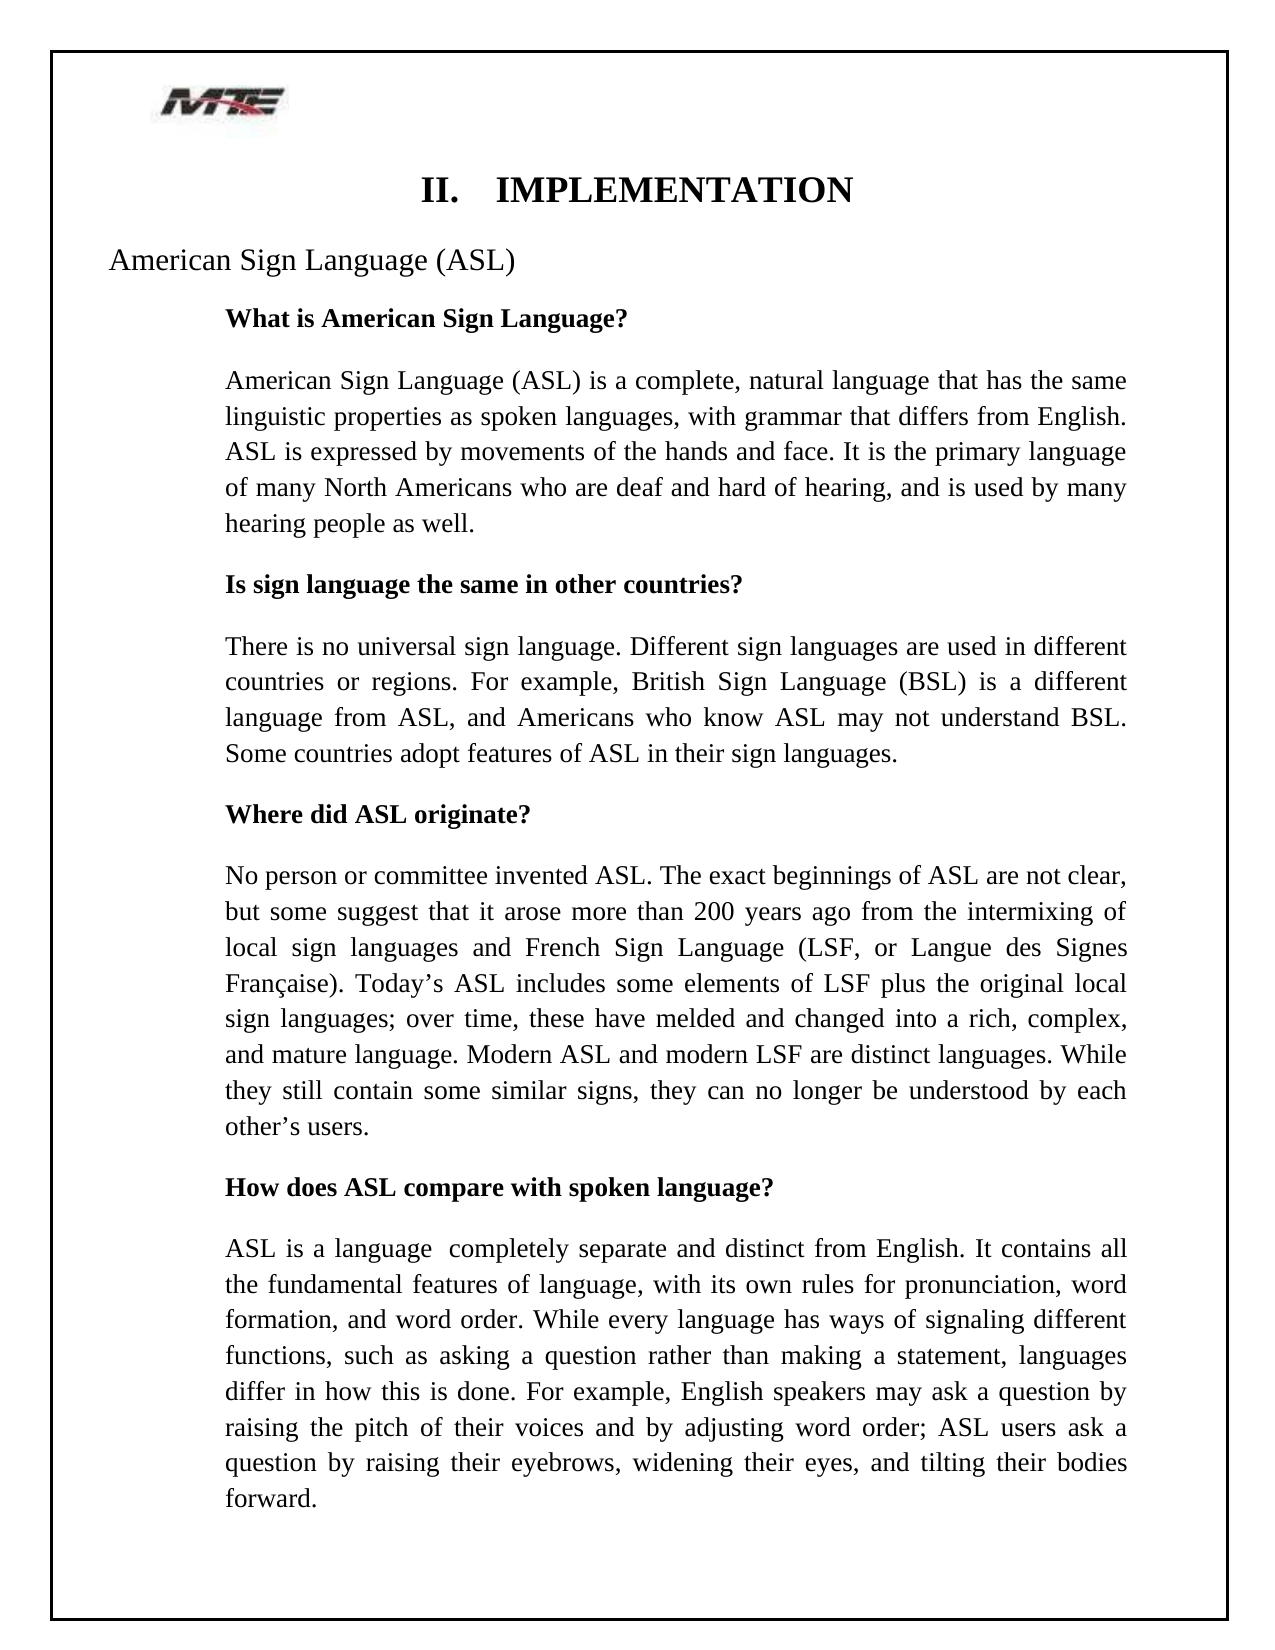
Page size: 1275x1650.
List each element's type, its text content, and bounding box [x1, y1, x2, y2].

subtitle How does ASL compare with spoken language? [225, 1171, 1226, 1202]
subtitle Where did ASL originate? [225, 798, 1226, 829]
text American Sign Language (ASL) is a complete, natural language that has the same linguistic properties as spoken languages, with grammar that differs from English. ASL is expressed by movements of the hands and face. It is the primary language of many North Americans who are deaf and hard of hearing, and is used by many hearing people as well. [225, 364, 1128, 538]
text ASL is a language completely separate and distinct from English. It contains all the fundamental features of language, with its own rules for pronunciation, word formation, and word order. While every language has ways of signaling different functions, such as asking a question rather than making a statement, languages differ in how this is done. For example, English speakers may ask a question by raising the pitch of their voices and by adjusting word order; ASL users ask a question by raising their eyebrows, widening their eyes, and tilting their bodies forward. [225, 1232, 1128, 1513]
subtitle Is sign language the same in other countries? [225, 568, 1226, 599]
subtitle What is American Sign Language? [225, 302, 1226, 333]
text No person or committee invented ASL. The exact beginnings of ASL are not clear, but some suggest that it arose more than 200 years ago from the intermixing of local sign languages and French Sign Language (LSF, or Langue des Signes Française). Today’s ASL includes some elements of LSF plus the original local sign languages; over time, these have melded and changed into a rich, complex, and mature language. Modern ASL and modern LSF are distinct languages. While they still contain some similar signs, they can no longer be understood by each other’s users. [225, 859, 1128, 1141]
subtitle American Sign Language (ASL) [71, 241, 1226, 277]
subtitle IMPLEMENTATION [420, 168, 1226, 211]
picture [150, 85, 290, 138]
text There is no universal sign language. Different sign languages are used in different countries or regions. For example, British Sign Language (BSL) is a different language from ASL, and Americans who know ASL may not understand BSL. Some countries adopt features of ASL in their sign languages. [225, 629, 1129, 768]
